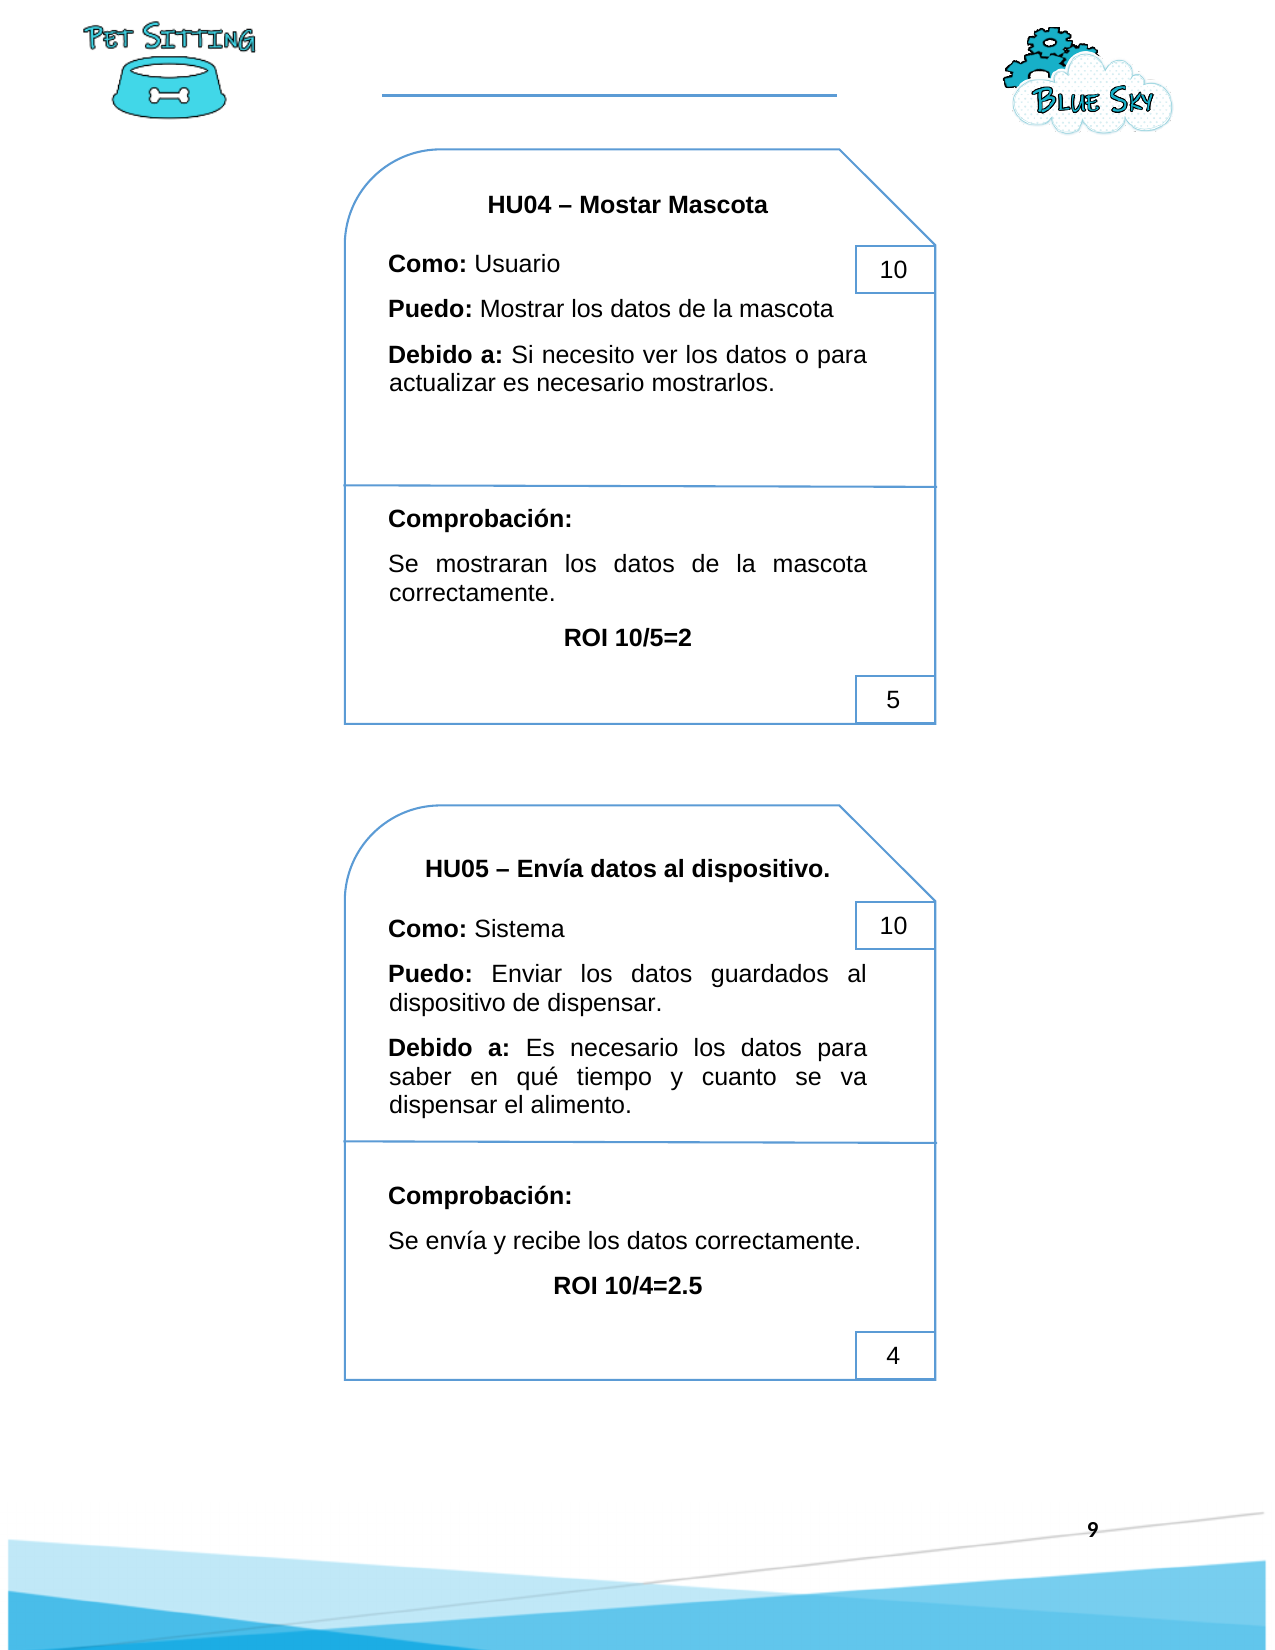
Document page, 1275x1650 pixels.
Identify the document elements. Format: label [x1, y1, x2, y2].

picture [76, 9, 265, 126]
picture [0, 1502, 1271, 1650]
picture [997, 27, 1178, 139]
